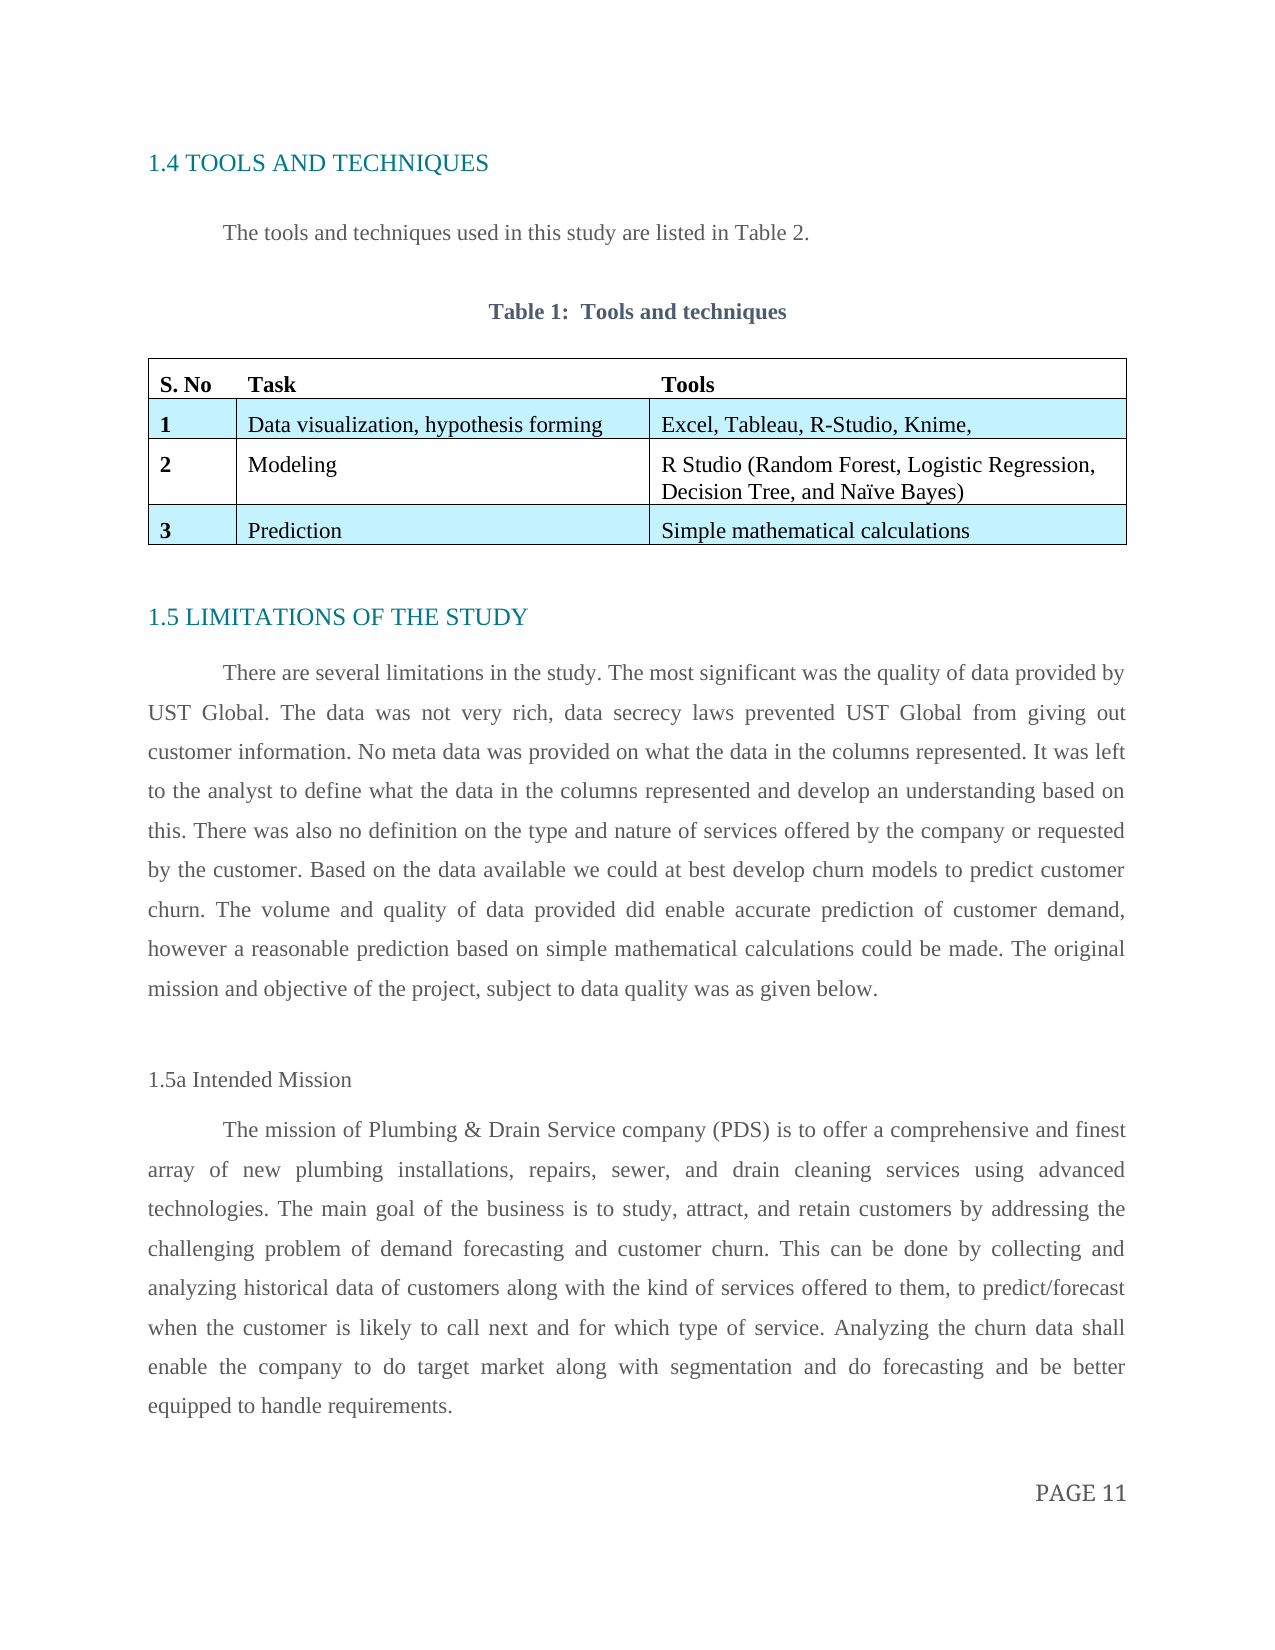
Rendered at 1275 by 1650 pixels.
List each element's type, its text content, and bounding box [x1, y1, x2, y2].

table_header Tools [650, 359, 1126, 398]
table_cell R Studio (Random Forest, Logistic Regression, Decision Tree, and Naïve Bayes) [650, 439, 1126, 504]
text The tools and techniques used in this study are listed in Table 2. [148, 219, 1127, 245]
table_cell 1 [149, 399, 236, 438]
table_header S. No [149, 359, 236, 398]
text Table 1: Tools and techniques [148, 298, 1127, 324]
table_cell Simple mathematical calculations [650, 505, 1126, 544]
table_cell Excel, Tableau, R-Studio, Knime, [650, 399, 1126, 438]
text 1.5a Intended Mission [148, 1066, 1127, 1093]
table_cell 2 [149, 439, 236, 504]
text The mission of Plumbing & Drain Service company (PDS) is to offer a comprehensive and finest array of new plumbing installations, repairs, sewer, and drain cleaning services using advanced technologies. The main goal of the business is to study, attract, and retain customers by addressing the challenging problem of demand forecasting and customer churn. This can be done by collecting and analyzing historical data of customers along with the kind of services offered to them, to predict/forecast when the customer is likely to call next and for which type of service. Analyzing the churn data shall enable the company to do target market along with segmentation and do forecasting and be better equipped to handle requirements. [148, 1116, 1127, 1419]
table_header Task [236, 359, 650, 398]
subtitle 1.5 Limitations of the study [148, 602, 1127, 630]
text There are several limitations in the study. The most significant was the quality of data provided by UST Global. The data was not very rich, data secrecy laws prevented UST Global from giving out customer information. No meta data was provided on what the data in the columns represented. It was left to the analyst to define what the data in the columns represented and develop an understanding based on this. There was also no definition on the type and nature of services offered by the company or requested by the customer. Based on the data available we could at best develop churn models to predict customer churn. The volume and quality of data provided did enable accurate prediction of customer demand, however a reasonable prediction based on simple mathematical calculations could be made. The original mission and objective of the project, subject to data quality was as given below. [148, 659, 1127, 1001]
table_cell Modeling [237, 439, 649, 504]
table_cell Data visualization, hypothesis forming [237, 399, 649, 438]
table_cell 3 [149, 505, 236, 544]
table_cell Prediction [237, 505, 649, 544]
subtitle 1.4 Tools and techniques [148, 148, 1127, 176]
